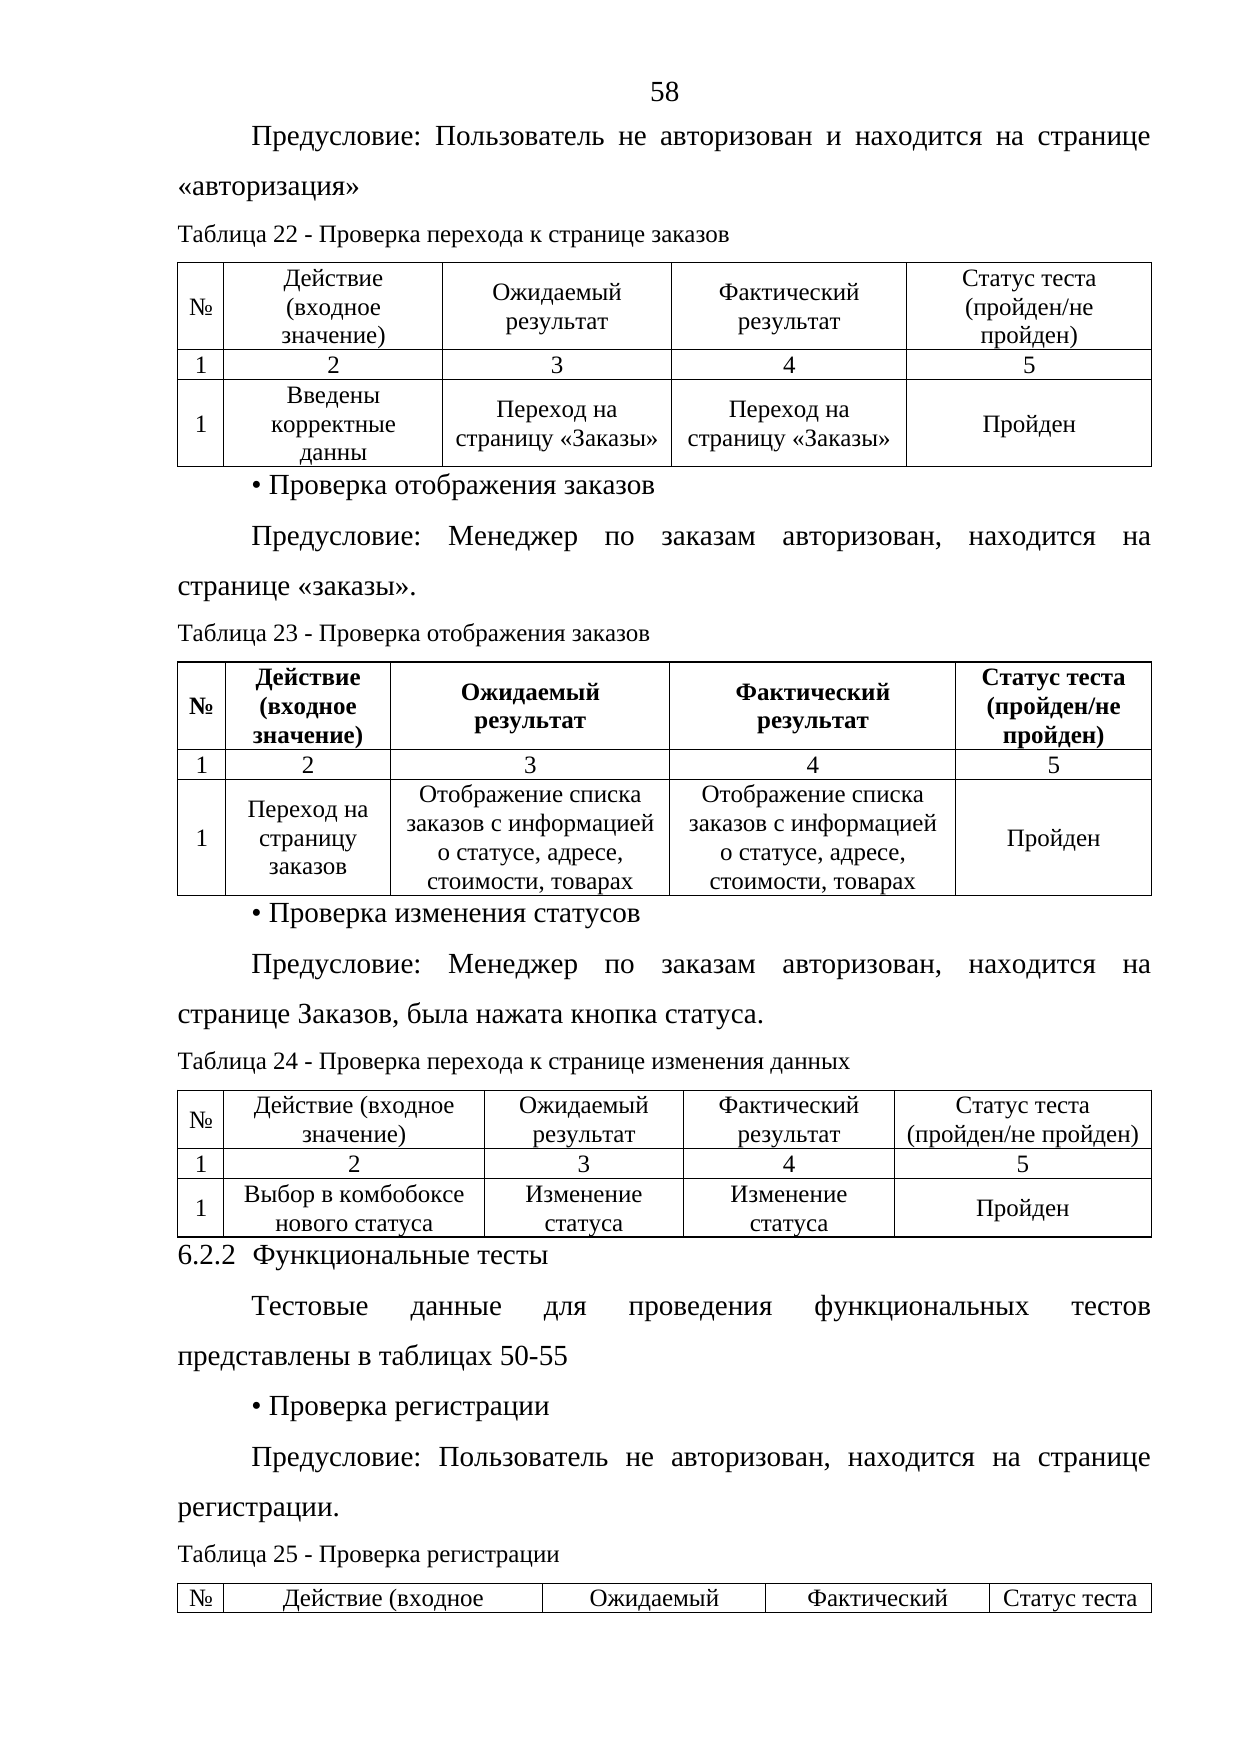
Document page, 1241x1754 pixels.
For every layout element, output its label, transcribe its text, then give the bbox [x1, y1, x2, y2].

table_cell 3 [485, 1149, 683, 1178]
table_cell 2 [226, 750, 390, 778]
text • Проверка отображения заказов [177, 467, 1152, 501]
text Предусловие: Менеджер по заказам авторизован, находится на странице Заказов, была нажата кнопка статуса. [177, 946, 1152, 1030]
text • Проверка изменения статусов [177, 896, 1152, 929]
table_cell Изменение статуса [684, 1179, 894, 1236]
table_cell 3 [391, 750, 669, 778]
table_header № [178, 663, 225, 749]
table_cell 4 [672, 350, 906, 379]
table_cell Пройден [956, 780, 1151, 894]
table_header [224, 1584, 542, 1612]
table_header Действие (входное значение) [224, 1091, 484, 1148]
table_header Фактический результат [684, 1091, 894, 1148]
table_header Статус теста (пройден/не пройден) [907, 263, 1151, 349]
text Предусловие: Менеджер по заказам авторизован, находится на странице «заказы». [177, 518, 1152, 601]
table_header № [178, 1091, 223, 1148]
table_cell 3 [443, 350, 671, 379]
table_header № [178, 1584, 223, 1612]
table_cell 2 [224, 1149, 484, 1178]
table_cell Пройден [895, 1179, 1151, 1236]
table_cell Введены корректные данны [224, 380, 442, 466]
table_cell Изменение статуса [485, 1179, 683, 1236]
table_cell 2 [224, 350, 442, 379]
table_header Статус теста (пройден/не пройден) [956, 663, 1151, 749]
table_cell 1 [178, 1149, 223, 1178]
text Предусловие: Пользователь не авторизован и находится на странице «авторизация» [177, 118, 1152, 202]
table_cell Отображение списка заказов с информацией о статусе, адресе, стоимости, товарах [670, 780, 955, 894]
table_header Ожидаемый результат [391, 663, 669, 749]
table_header Ожидаемый результат [543, 1584, 765, 1612]
table_cell 1 [178, 380, 223, 466]
table_cell Пройден [907, 380, 1151, 466]
table_cell Переход на страницу заказов [226, 780, 390, 894]
table_header Статус теста (пройден/не пройден) [895, 1091, 1151, 1148]
table_header Фактический результат [670, 663, 955, 749]
table_cell 5 [956, 750, 1151, 778]
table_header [990, 1584, 1151, 1612]
table_header Ожидаемый результат [443, 263, 671, 349]
text Предусловие: Пользователь не авторизован, находится на странице регистрации. [177, 1439, 1152, 1523]
table_cell 5 [907, 350, 1151, 379]
table_header Действие (входное значение) [226, 663, 390, 749]
table_header Ожидаемый результат [485, 1091, 683, 1148]
text • Проверка регистрации [177, 1388, 1152, 1422]
table_cell Переход на страницу «Заказы» [672, 380, 906, 466]
table_cell 1 [178, 350, 223, 379]
table_header Фактический результат [672, 263, 906, 349]
table_cell 4 [670, 750, 955, 778]
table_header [766, 1584, 989, 1612]
table_cell 4 [684, 1149, 894, 1178]
list Функциональные тесты [177, 1238, 1152, 1271]
table_cell Отображение списка заказов с информацией о статусе, адресе, стоимости, товарах [391, 780, 669, 894]
table_header № [178, 263, 223, 349]
table_header Действие (входное значение) [224, 263, 442, 349]
text Тестовые данные для проведения функциональных тестов представлены в таблицах 50-55 [177, 1288, 1152, 1372]
table_cell Переход на страницу «Заказы» [443, 380, 671, 466]
table_cell 1 [178, 750, 225, 778]
table_cell 1 [178, 780, 225, 894]
table_cell 1 [178, 1179, 223, 1236]
table_cell Выбор в комбобоксе нового статуса [224, 1179, 484, 1236]
table_cell 5 [895, 1149, 1151, 1178]
